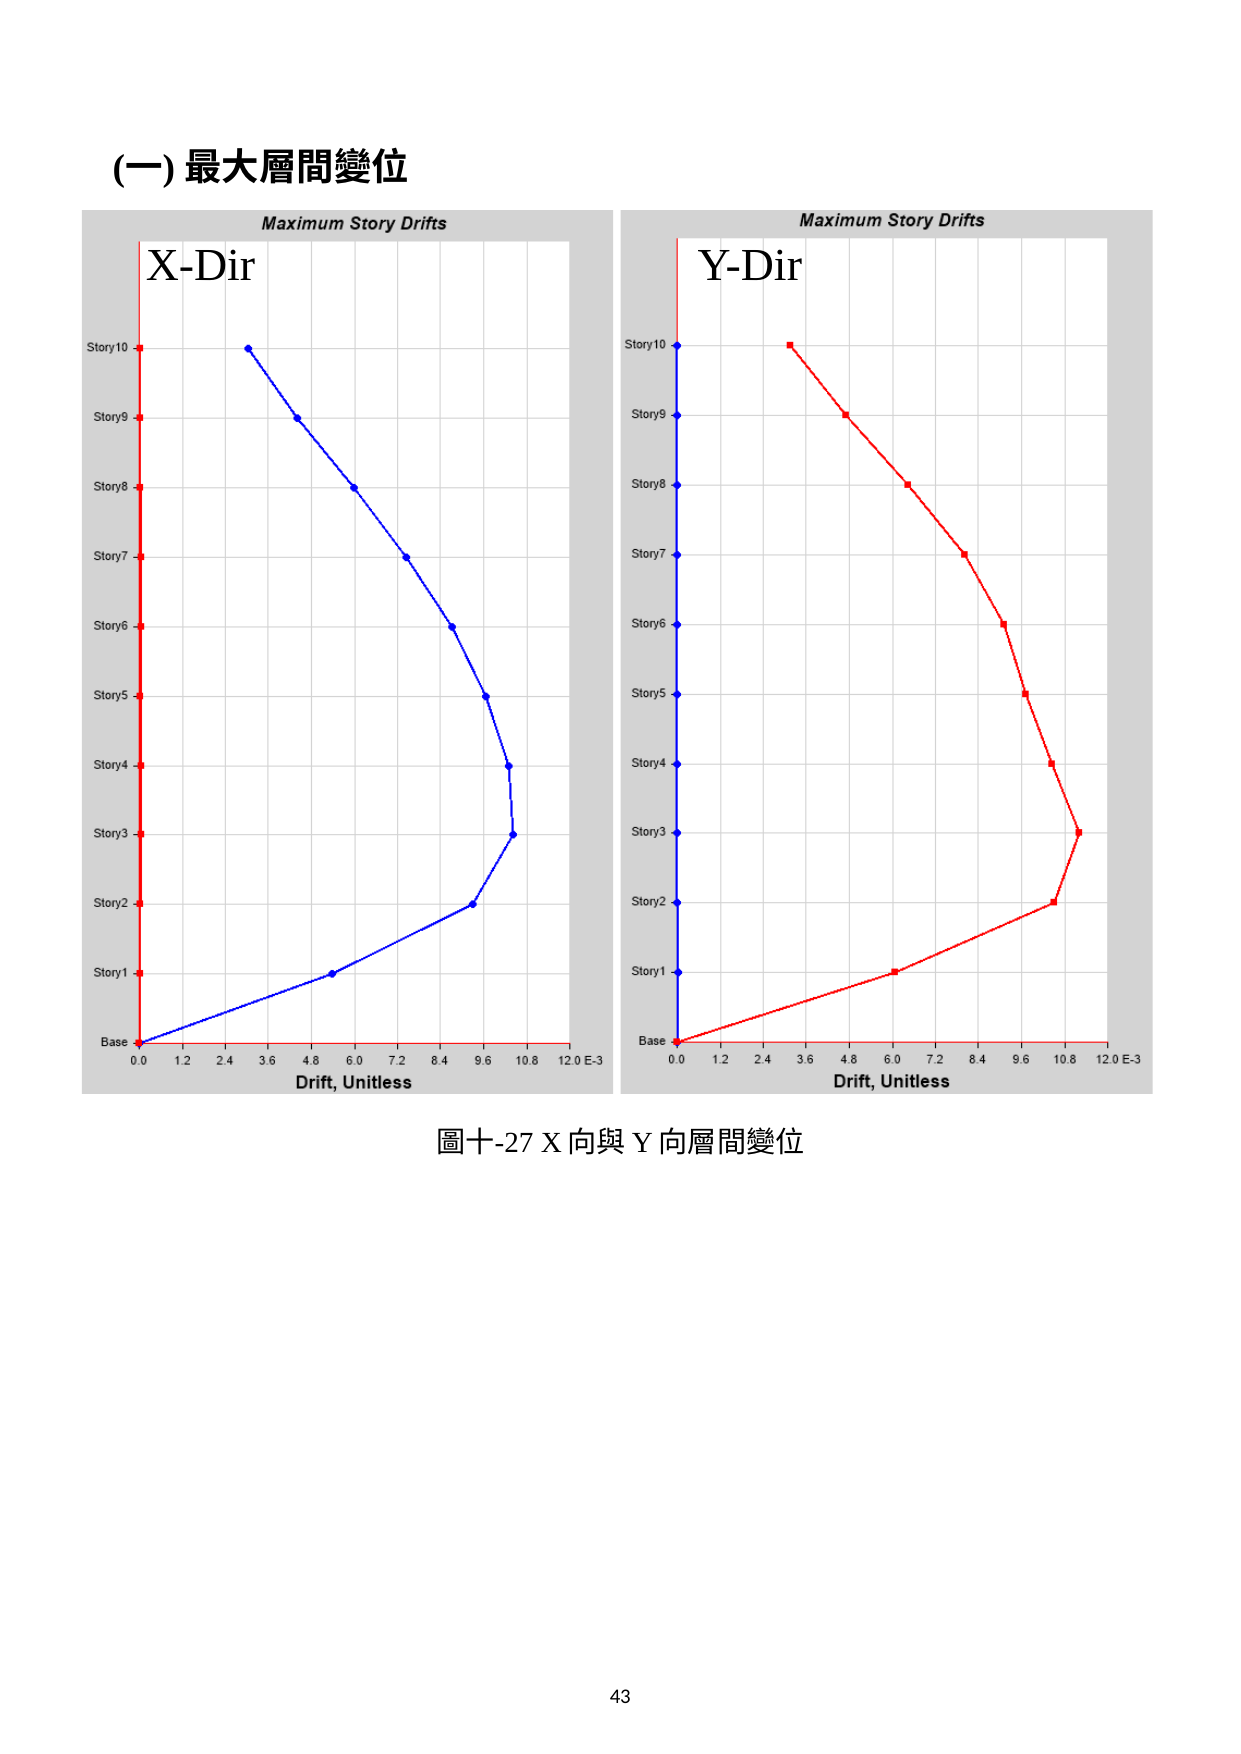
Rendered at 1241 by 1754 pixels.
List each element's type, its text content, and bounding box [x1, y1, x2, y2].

picture [81, 210, 614, 1094]
text (一) 最大層間變位 [112, 127, 1128, 202]
picture [620, 210, 1153, 1094]
